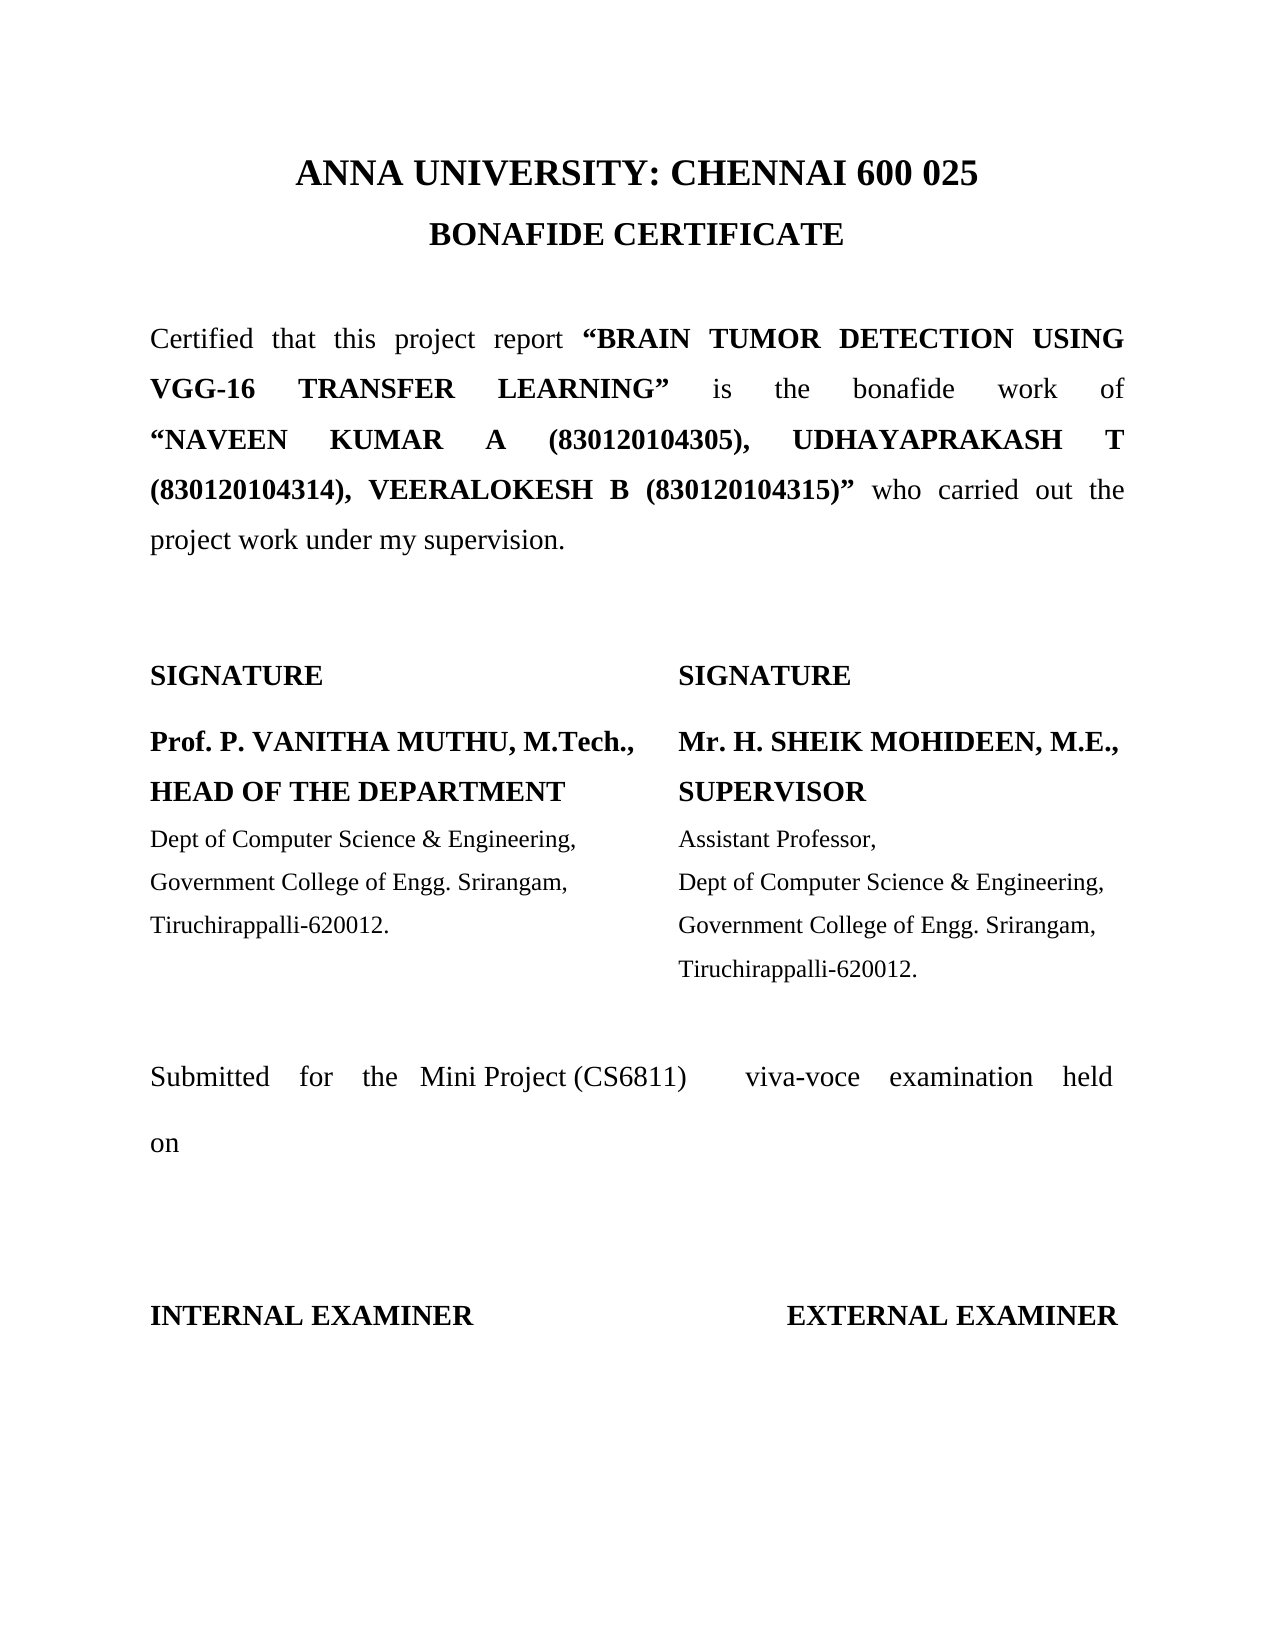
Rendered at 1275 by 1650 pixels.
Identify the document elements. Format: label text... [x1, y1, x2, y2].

table_header SIGNATURE [139, 658, 667, 724]
text Submitted for the Mini Project (CS6811) viva-voce examination held [682, 1073, 1125, 1090]
text Submitted for the Mini Project (CS6811) viva-voce examination held [150, 1073, 527, 1090]
subtitle ANNA UNIVERSITY: CHENNAI 600 025 [161, 150, 1112, 193]
text on [150, 1139, 1125, 1156]
text INTERNAL EXAMINER EXTERNAL EXAMINER [150, 1298, 1125, 1332]
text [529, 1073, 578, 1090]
table_cell Mr. H. SHEIK MOHIDEEN, M.E., SUPERVISOR Assistant Professor, Dept of Computer Science & Engineering, Government College of Engg. Srirangam, Tiruchirappalli-620012. [667, 724, 1139, 996]
text Certified that this project report “BRAIN TUMOR DETECTION USING VGG-16 TRANSFER LEARNING” is the bonafide work of “NAVEEN KUMAR A (830120104305), UDHAYAPRAKASH T (830120104314), VEERALOKESH B (830120104315)” who carried out the project work under my supervision. [150, 321, 1125, 556]
table_header SIGNATURE [667, 658, 1139, 724]
subtitle BONAFIDE CERTIFICATE [161, 215, 1112, 253]
table_cell Prof. P. VANITHA MUTHU, M.Tech., HEAD OF THE DEPARTMENT Dept of Computer Science & Engineering, Government College of Engg. Srirangam, Tiruchirappalli-620012. [139, 724, 667, 996]
